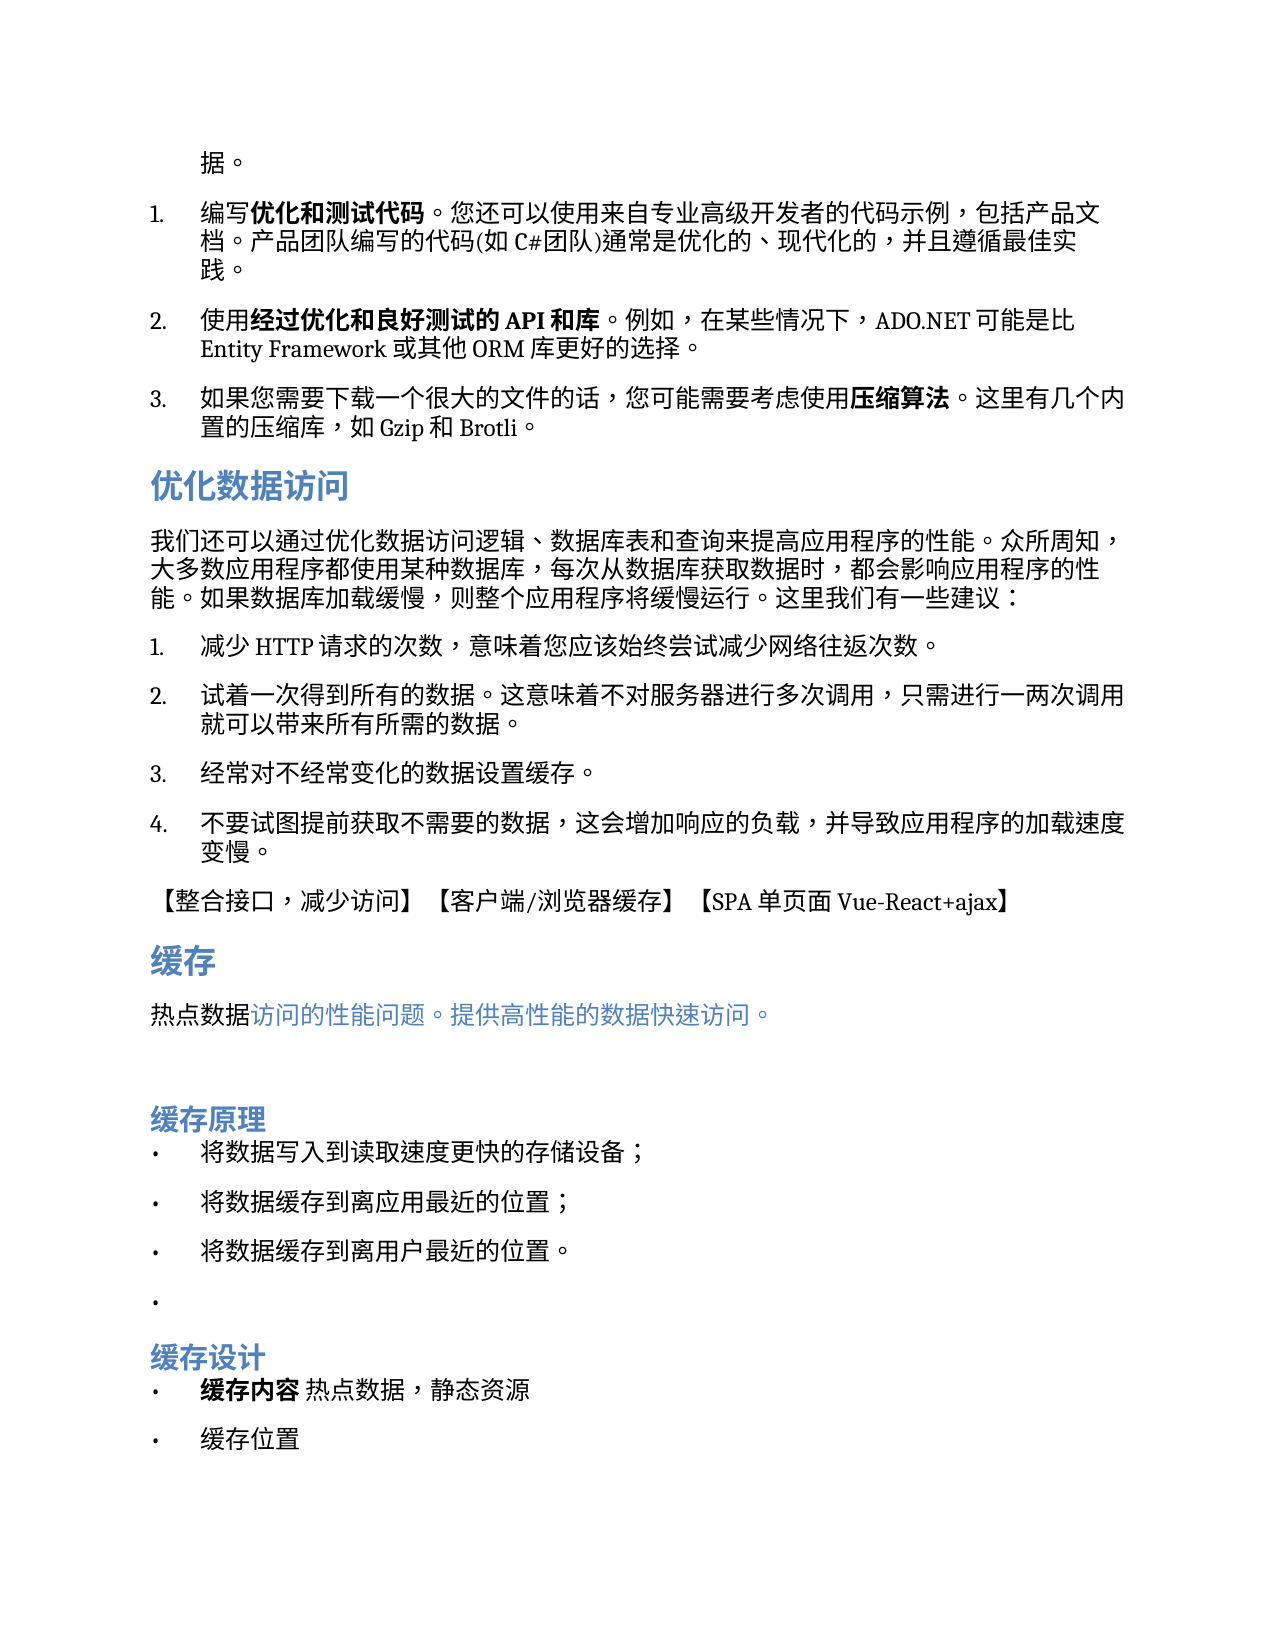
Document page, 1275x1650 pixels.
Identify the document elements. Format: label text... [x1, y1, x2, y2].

subtitle 优化数据访问 [150, 463, 1125, 509]
list 不要试图提前获取不需要的数据，这会增加响应的负载，并导致应用程序的加载速度变慢。 [150, 810, 1125, 867]
subtitle 缓存 [150, 938, 1125, 983]
list 减少HTTP请求的次数，意味着您应该始终尝试减少网络往返次数。 [150, 632, 1125, 661]
list 将数据缓存到离应用最近的位置； [150, 1188, 1125, 1217]
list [150, 150, 1125, 179]
subtitle 缓存设计 [150, 1337, 1125, 1377]
list 将数据写入到读取速度更快的存储设备； [150, 1139, 1125, 1168]
list 使用经过优化和良好测试的API和库。例如，在某些情况下，ADO.NET可能是比 Entity Framework 或其他ORM库更好的选择。 [150, 307, 1125, 364]
text 热点数据访问的性能问题。提供高性能的数据快速访问。 [150, 1002, 1125, 1031]
list 如果您需要下载一个很大的文件的话，您可能需要考虑使用压缩算法。这里有几个内置的压缩库，如Gzip和Brotli。 [150, 385, 1125, 442]
list 经常对不经常变化的数据设置缓存。 [150, 760, 1125, 789]
list 将数据缓存到离用户最近的位置。 [150, 1238, 1125, 1267]
list 缓存内容 热点数据，静态资源 [150, 1377, 1125, 1406]
text 【整合接口，减少访问】【客户端/浏览器缓存】【SPA单页面Vue-React+ajax】 [150, 888, 1125, 917]
list 缓存位置 [150, 1426, 1125, 1455]
list 编写优化和测试代码。您还可以使用来自专业高级开发者的代码示例，包括产品文档。产品团队编写的代码(如C#团队)通常是优化的、现代化的，并且遵循最佳实践。 [150, 199, 1125, 286]
text 我们还可以通过优化数据访问逻辑、数据库表和查询来提高应用程序的性能。众所周知，大多数应用程序都使用某种数据库，每次从数据库获取数据时，都会影响应用程序的性能。如果数据库加载缓慢，则整个应用程序将缓慢运行。这里我们有一些建议： [150, 527, 1125, 614]
list 试着一次得到所有的数据。这意味着不对服务器进行多次调用，只需进行一两次调用就可以带来所有所需的数据。 [150, 682, 1125, 739]
subtitle 缓存原理 [150, 1099, 1125, 1139]
